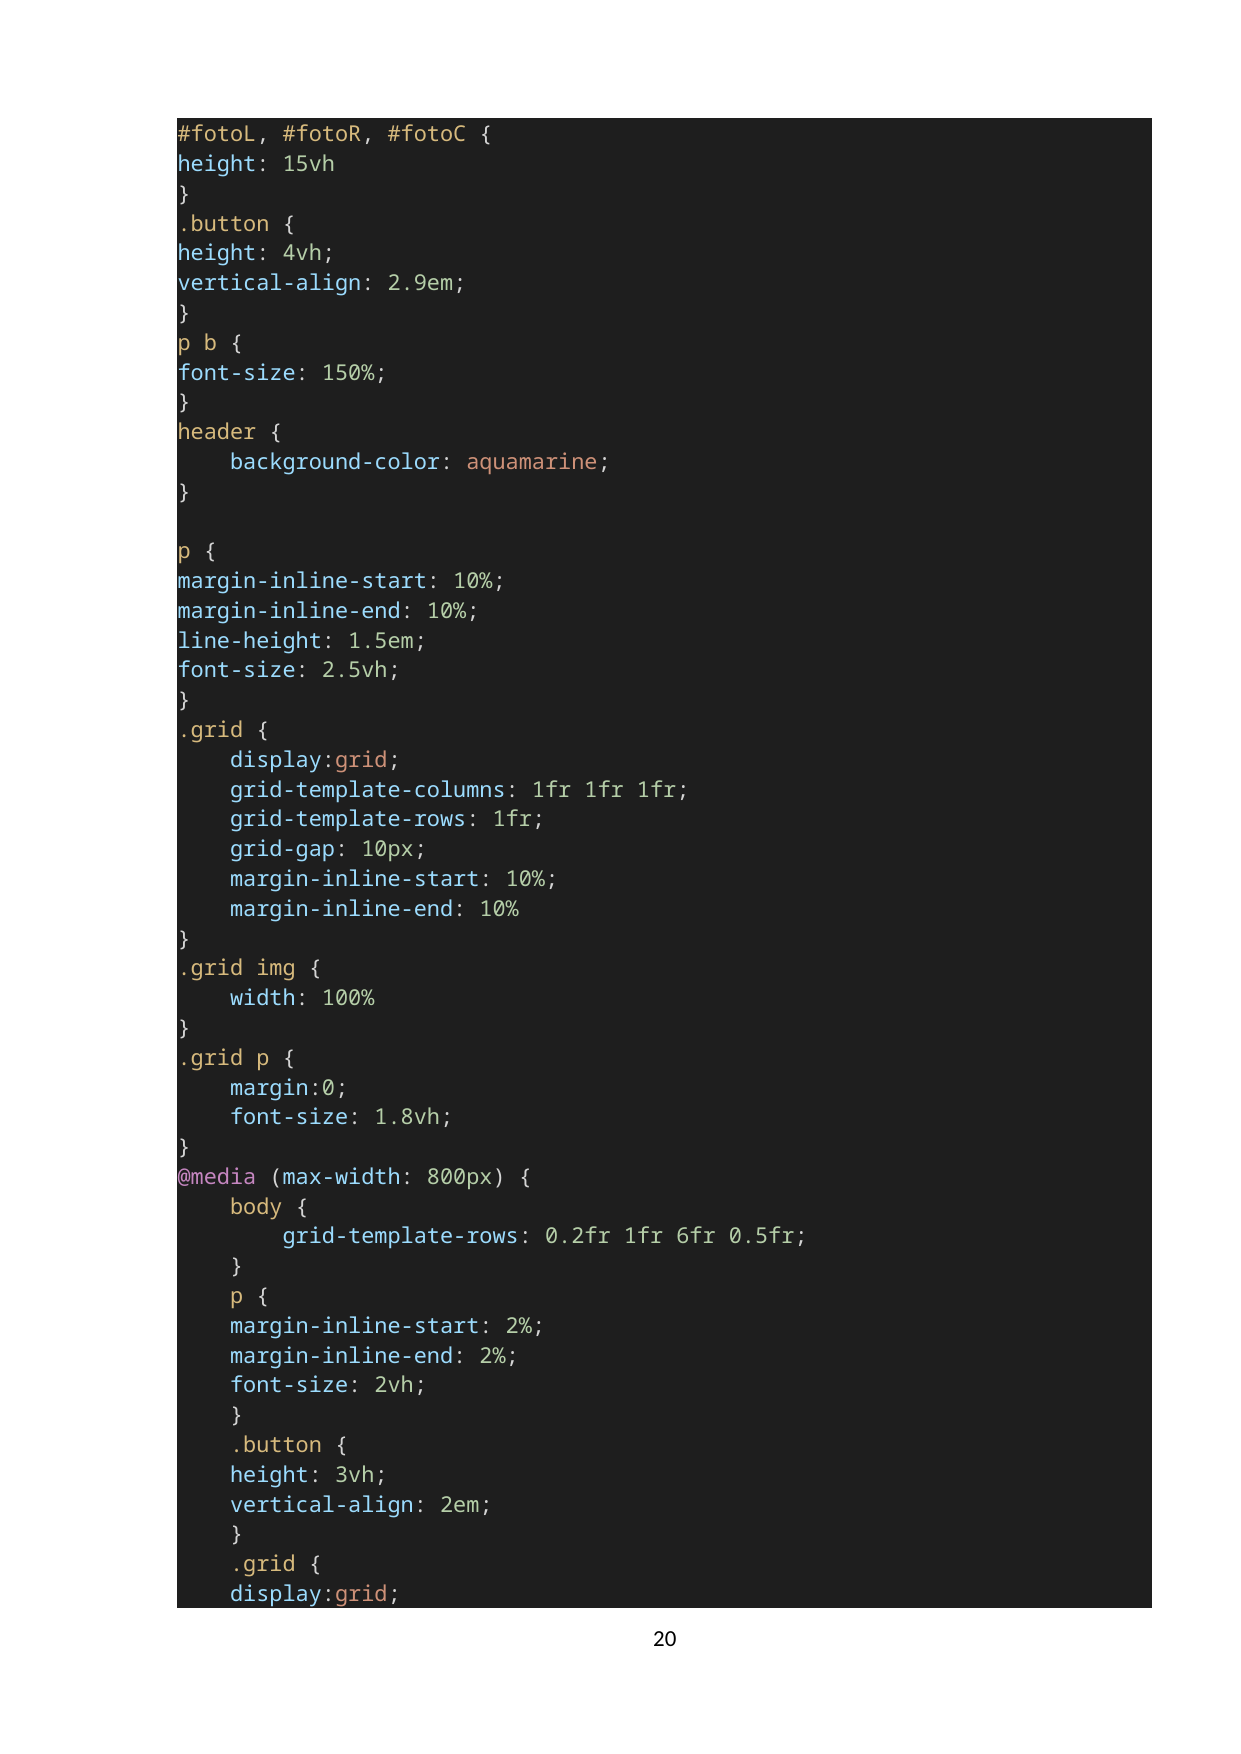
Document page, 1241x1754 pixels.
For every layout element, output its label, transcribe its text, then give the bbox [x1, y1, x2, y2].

text margin:0; [177, 1071, 1152, 1101]
text p { [177, 1280, 1152, 1310]
text @media (max-width: 800px) { [177, 1161, 1152, 1191]
text body { [177, 1191, 1152, 1220]
text height: 15vh [177, 148, 1152, 178]
text width: 100% [177, 982, 1152, 1012]
text } [177, 1131, 1152, 1161]
text } [177, 297, 1152, 327]
text p { [177, 535, 1152, 565]
text line-height: 1.5em; [177, 624, 1152, 654]
text } [177, 178, 1152, 207]
text vertical-align: 2.9em; [177, 267, 1152, 297]
text .button { [177, 207, 1152, 237]
text .grid p { [177, 1042, 1152, 1071]
text grid-gap: 10px; [177, 833, 1152, 863]
text p b { [177, 327, 1152, 356]
text } [177, 684, 1152, 714]
text font-size: 150%; [177, 356, 1152, 386]
text } [177, 922, 1152, 952]
text margin-inline-end: 10%; [177, 595, 1152, 624]
text } [177, 1399, 1152, 1429]
text .grid { [177, 1548, 1152, 1578]
text margin-inline-end: 10% [177, 893, 1152, 922]
text margin-inline-start: 2%; [177, 1310, 1152, 1339]
text } [177, 1250, 1152, 1280]
text font-size: 2.5vh; [177, 654, 1152, 684]
text grid-template-rows: 1fr; [177, 803, 1152, 833]
text height: 4vh; [177, 237, 1152, 267]
text } [177, 476, 1152, 505]
text font-size: 1.8vh; [177, 1101, 1152, 1131]
text } [177, 1012, 1152, 1042]
text grid-template-columns: 1fr 1fr 1fr; [177, 773, 1152, 803]
text background-color: aquamarine; [177, 446, 1152, 476]
text #fotoL, #fotoR, #fotoC { [177, 118, 1152, 148]
text display:grid; [177, 744, 1152, 773]
text } [177, 1518, 1152, 1548]
text header { [177, 416, 1152, 446]
text font-size: 2vh; [177, 1369, 1152, 1399]
text .grid { [177, 714, 1152, 744]
text vertical-align: 2em; [177, 1488, 1152, 1518]
text height: 3vh; [177, 1459, 1152, 1488]
text grid-template-rows: 0.2fr 1fr 6fr 0.5fr; [177, 1220, 1152, 1250]
text .grid img { [177, 952, 1152, 982]
text } [177, 386, 1152, 416]
text margin-inline-start: 10%; [177, 565, 1152, 595]
text margin-inline-end: 2%; [177, 1339, 1152, 1369]
text display:grid; [177, 1578, 1152, 1608]
text .button { [177, 1429, 1152, 1459]
text margin-inline-start: 10%; [177, 863, 1152, 893]
